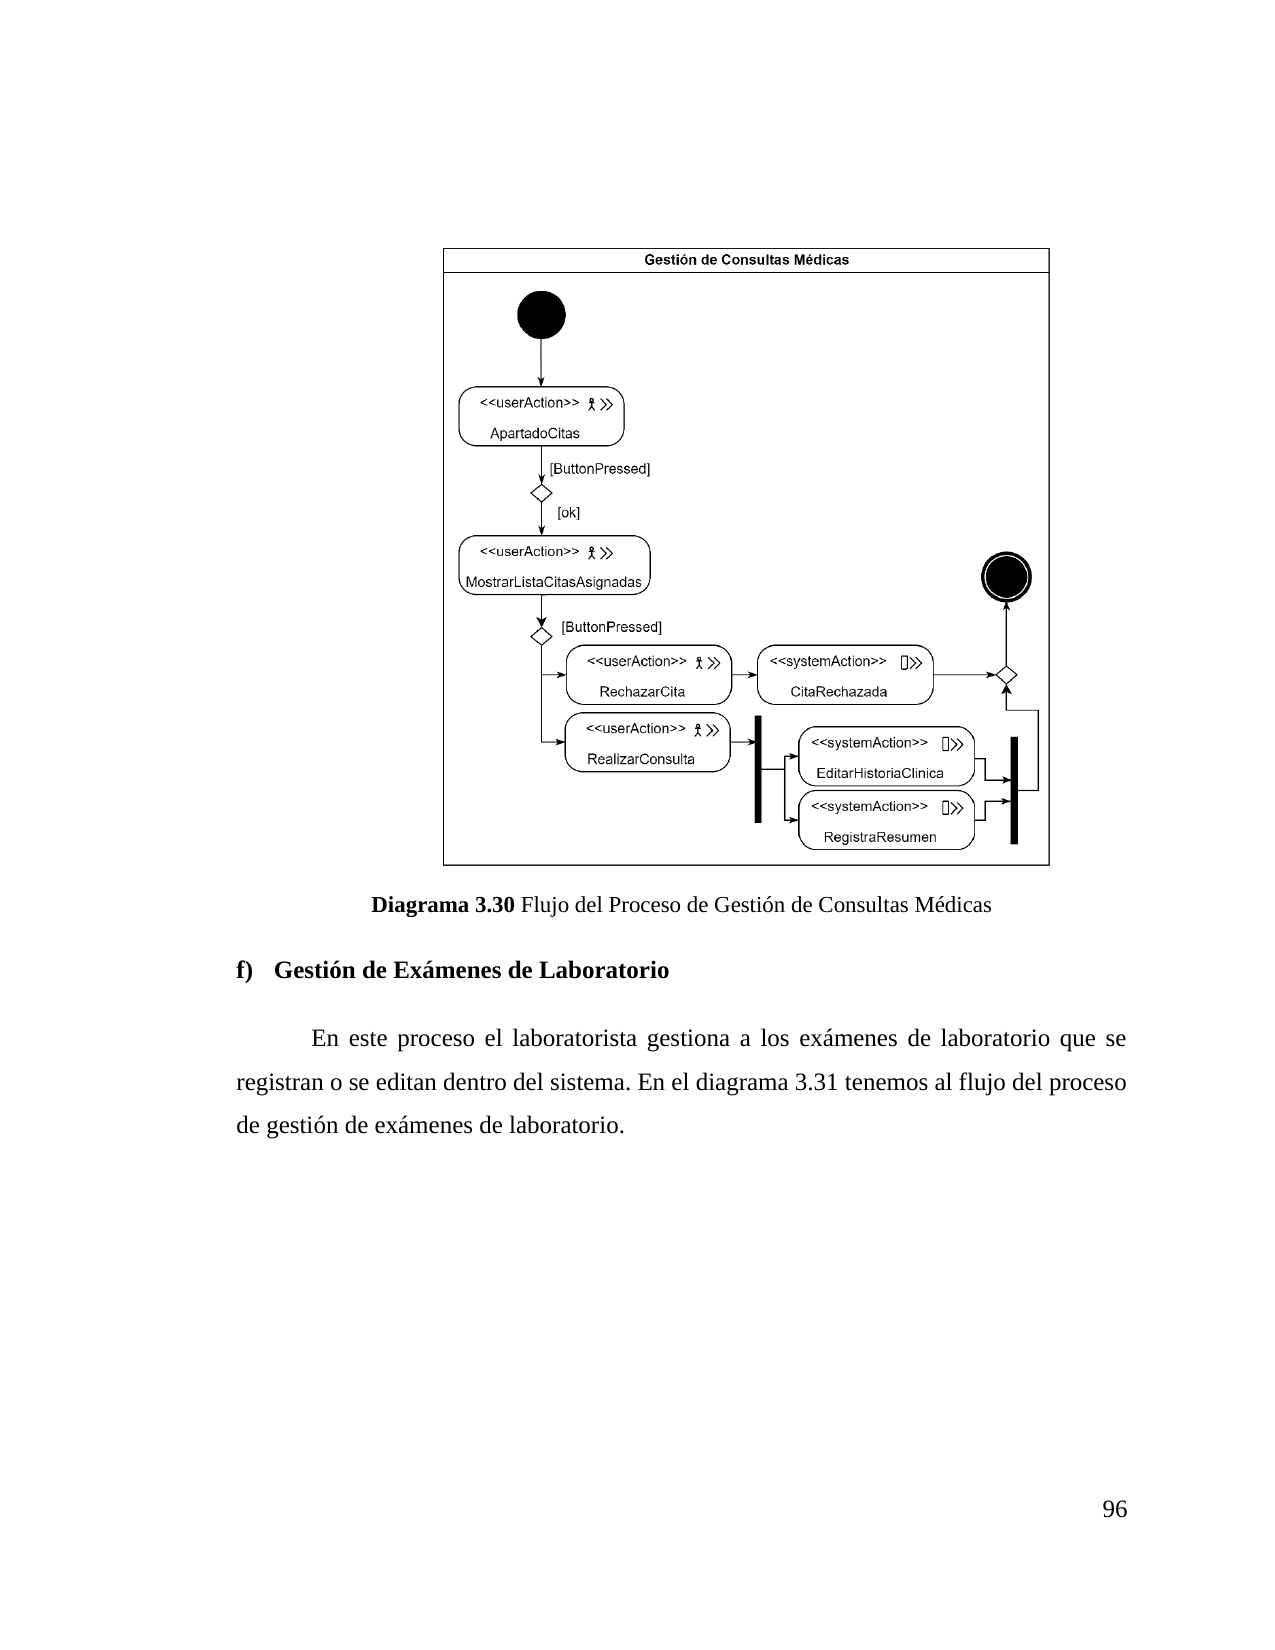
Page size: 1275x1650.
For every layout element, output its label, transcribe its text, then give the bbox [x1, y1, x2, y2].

picture [400, 236, 1061, 877]
text Diagrama 3.30 Flujo del Proceso de Gestión de Consultas Médicas [236, 891, 1127, 917]
text En este proceso el laboratorista gestiona a los exámenes de laboratorio que se registran o se editan dentro del sistema. En el diagrama 3.31 tenemos al flujo del proceso de gestión de exámenes de laboratorio. [236, 1023, 1127, 1138]
list Gestión de Exámenes de Laboratorio [236, 955, 1127, 984]
